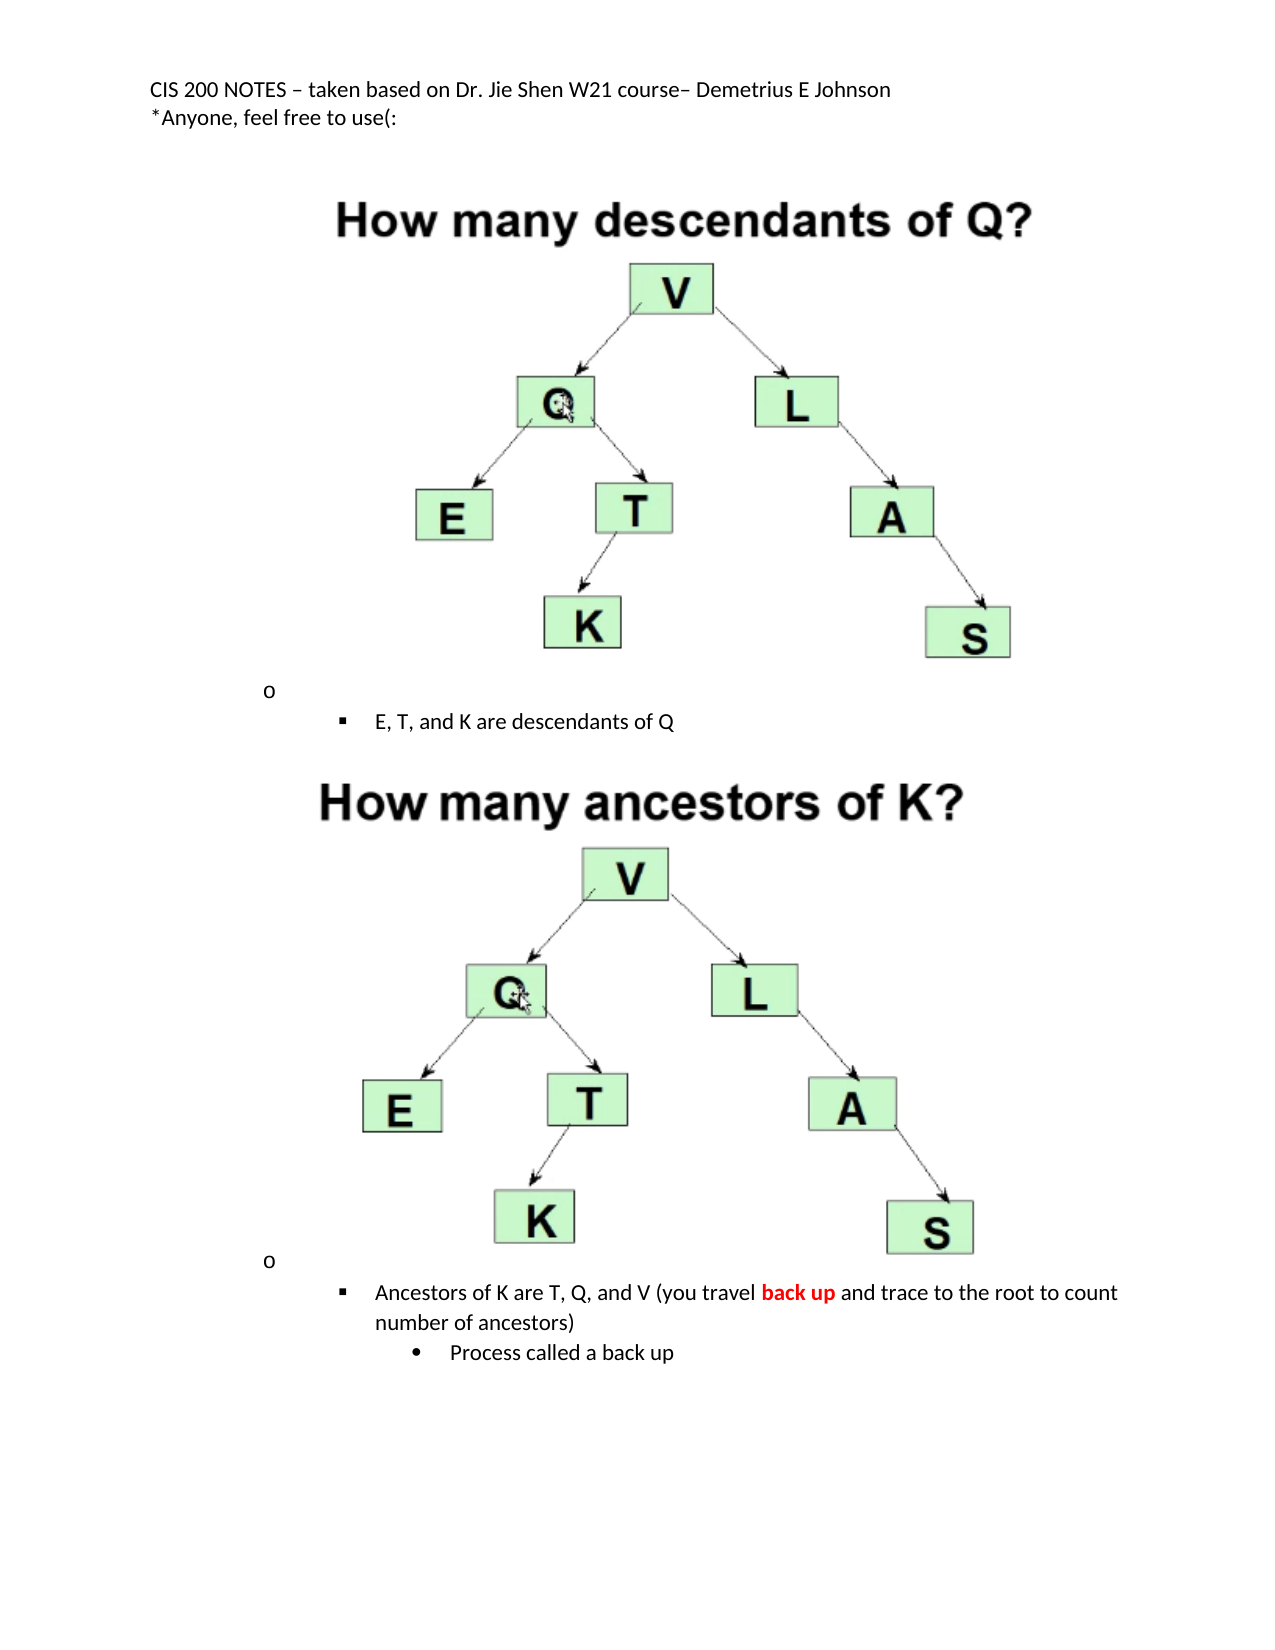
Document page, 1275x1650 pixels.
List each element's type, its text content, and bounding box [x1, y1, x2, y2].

picture [300, 737, 1029, 1269]
list E, T, and K are descendants of Q [337, 707, 1125, 735]
picture [300, 150, 1094, 699]
list Process called a back up [412, 1338, 1125, 1366]
list Ancestors of K are T, Q, and V (you travel back up and trace to the root to count number of ancestors) [337, 1278, 1125, 1336]
